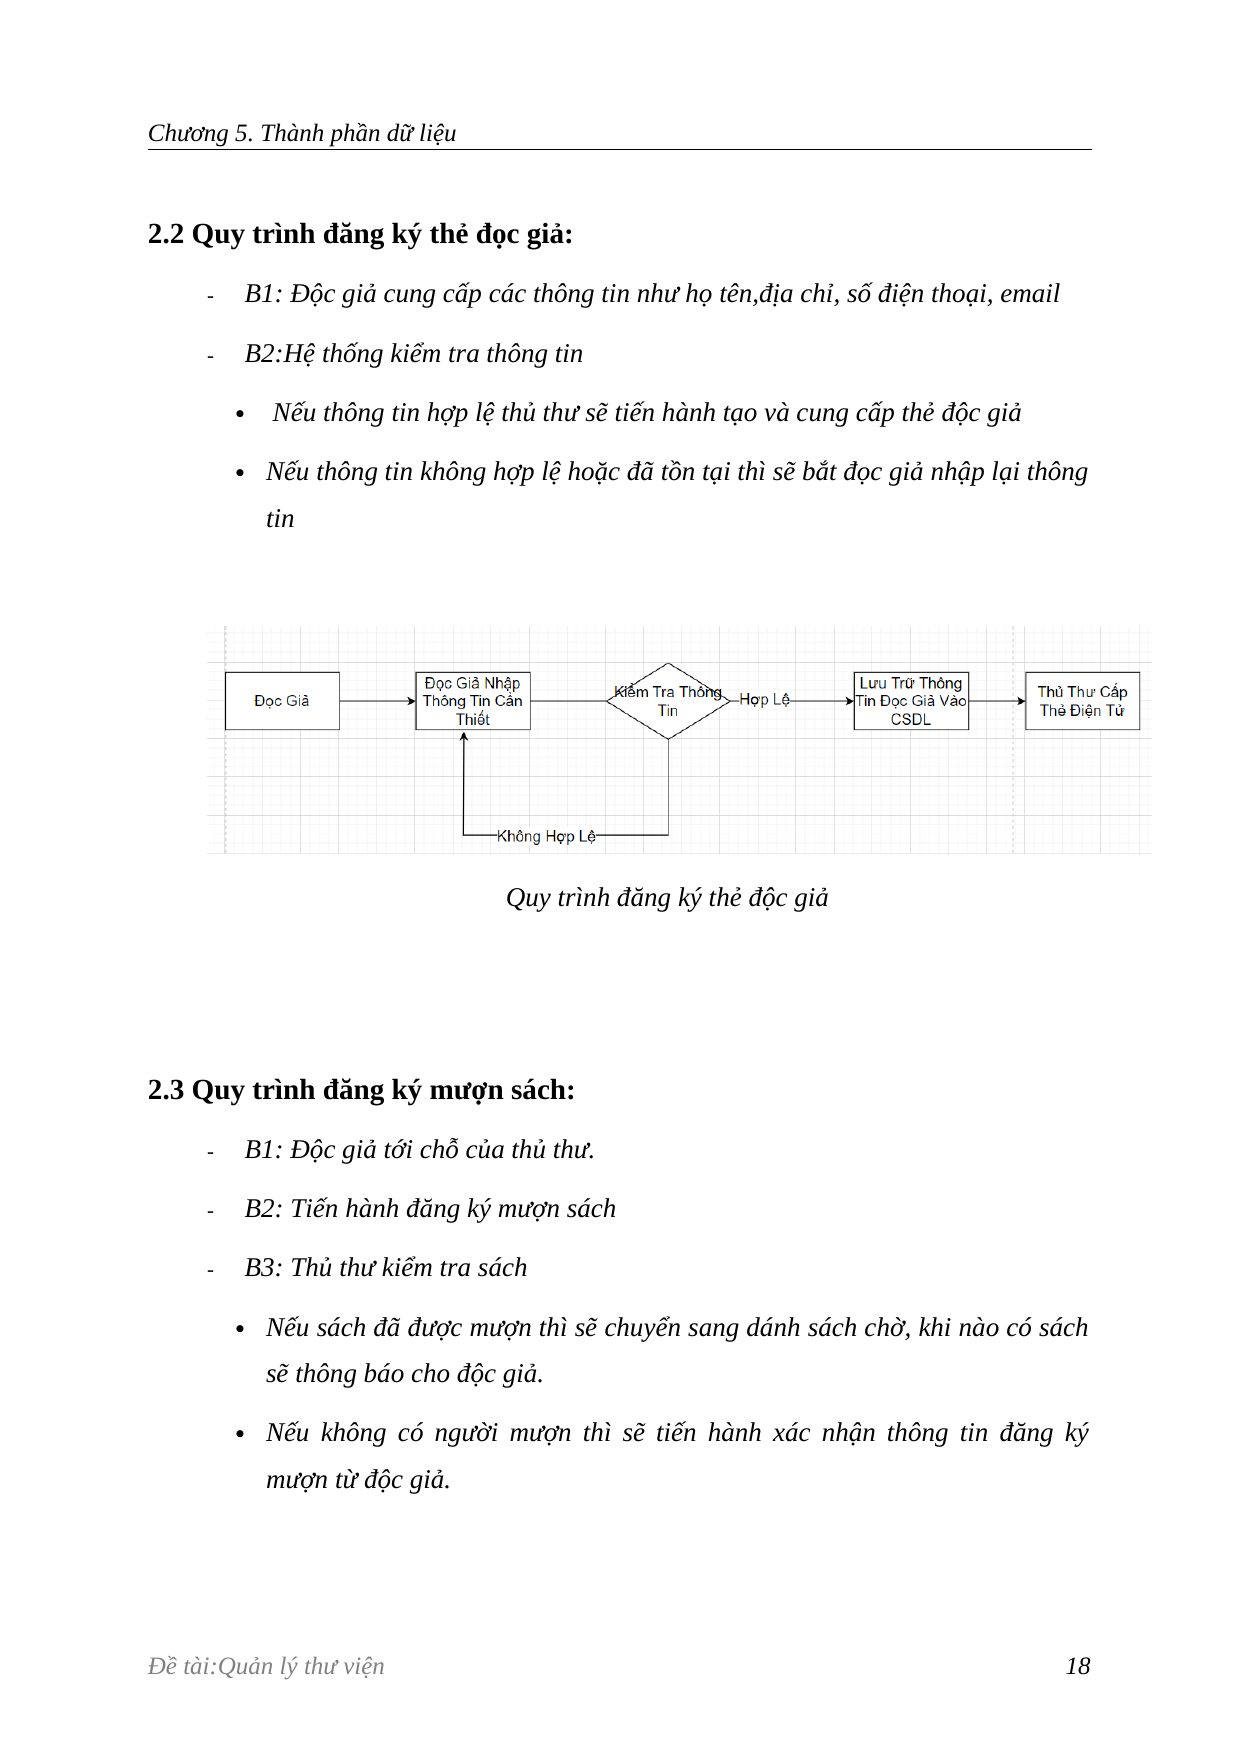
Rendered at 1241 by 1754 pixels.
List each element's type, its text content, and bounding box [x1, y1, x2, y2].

list Nếu sách đã được mượn thì sẽ chuyển sang dánh sách chờ, khi nào có sách sẽ thông báo cho độc giả. [236, 1311, 1092, 1388]
list B1: Độc giả tới chỗ của thủ thư. [207, 1133, 1092, 1164]
text Quy trình đăng ký thẻ độc giả [244, 882, 1092, 913]
subtitle Quy trình đăng ký thẻ đọc giả: [148, 207, 1092, 253]
list B1: Độc giả cung cấp các thông tin như họ tên,địa chỉ, số điện thoại, email [207, 278, 1092, 309]
list B2: Tiến hành đăng ký mượn sách [207, 1192, 1092, 1223]
list B2:Hệ thống kiểm tra thông tin [207, 337, 1092, 368]
list Nếu không có người mượn thì sẽ tiến hành xác nhận thông tin đăng ký mượn từ độc giả. [236, 1417, 1092, 1494]
subtitle Quy trình đăng ký mượn sách: [148, 1062, 1092, 1108]
picture [206, 626, 1152, 854]
list Nếu thông tin hợp lệ thủ thư sẽ tiến hành tạo và cung cấp thẻ độc giả [236, 396, 1092, 427]
list Nếu thông tin không hợp lệ hoặc đã tồn tại thì sẽ bắt đọc giả nhập lại thông tin [236, 455, 1092, 533]
list B3: Thủ thư kiểm tra sách [207, 1252, 1092, 1283]
